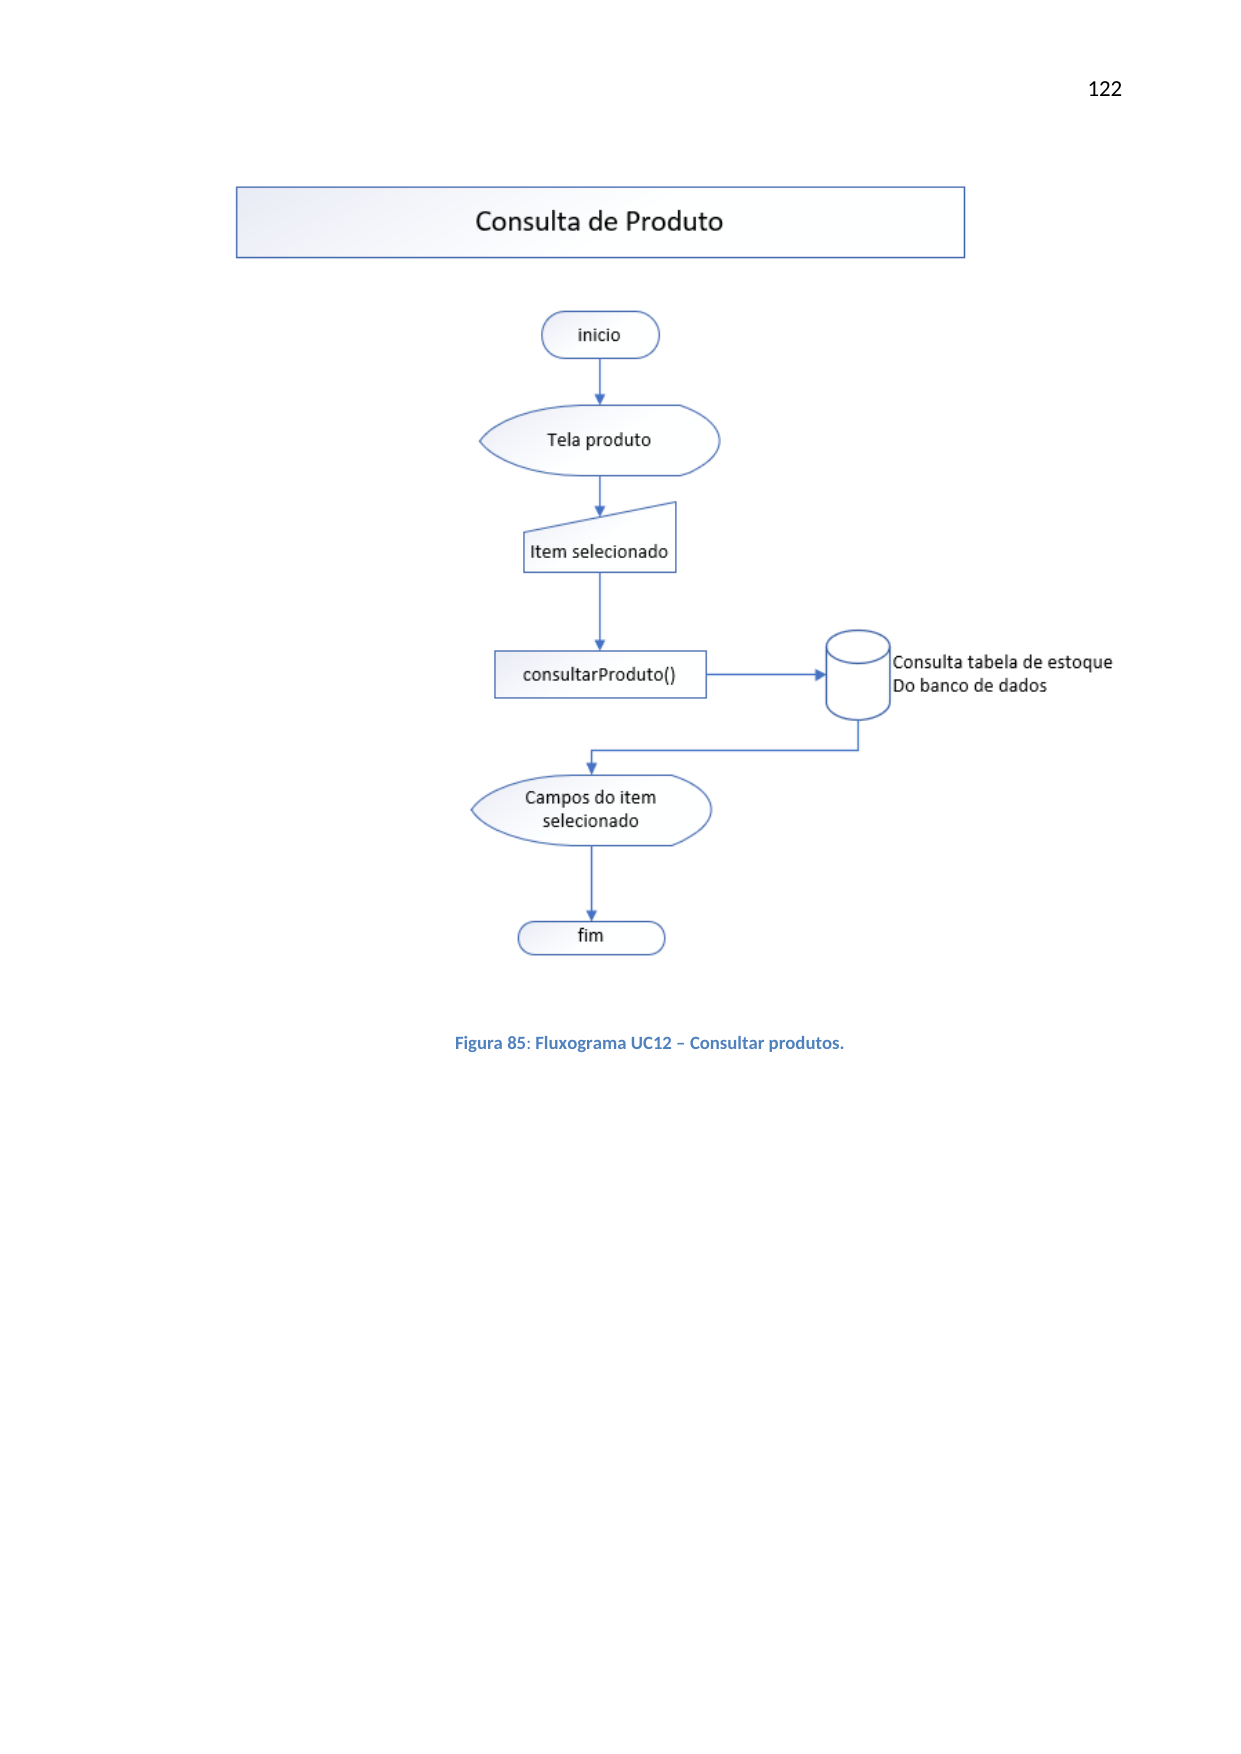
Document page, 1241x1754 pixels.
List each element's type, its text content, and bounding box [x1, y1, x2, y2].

picture [221, 177, 1167, 997]
